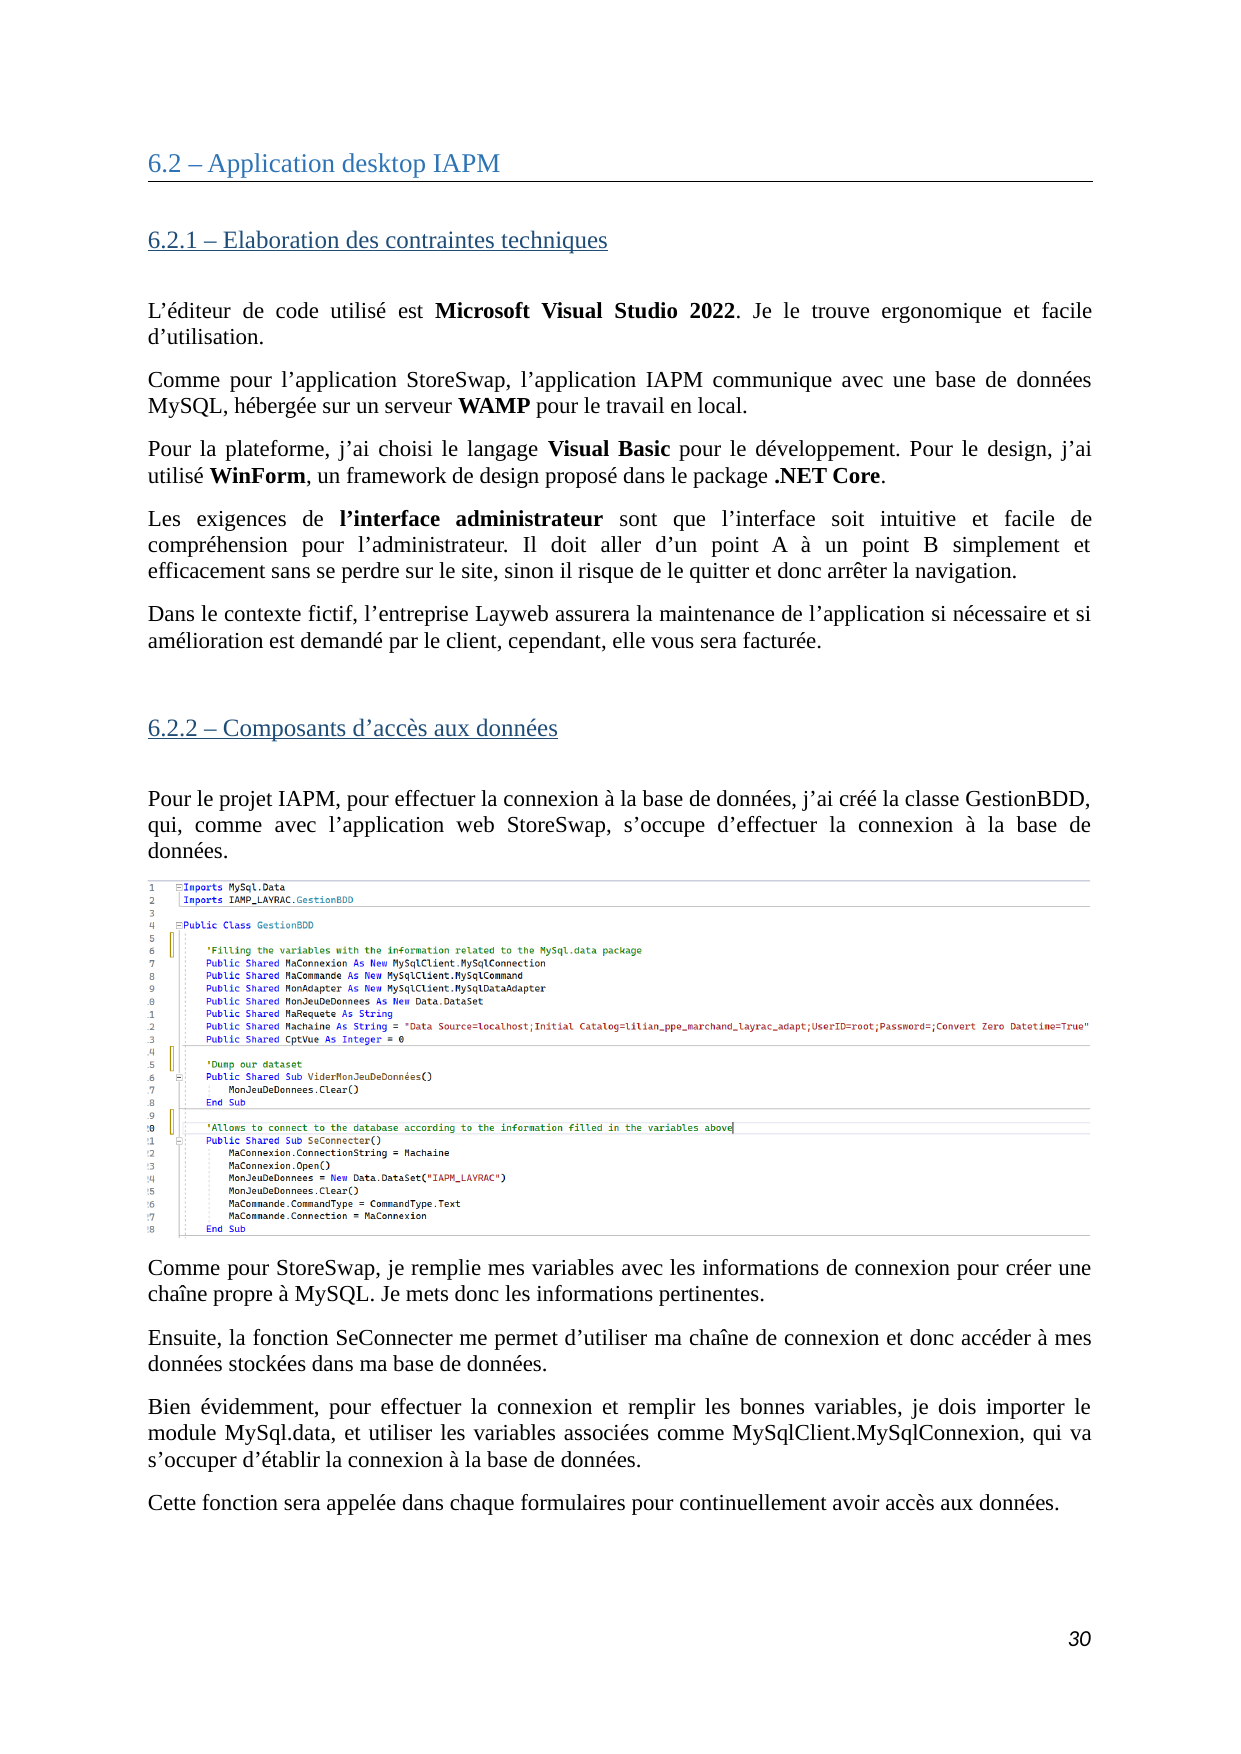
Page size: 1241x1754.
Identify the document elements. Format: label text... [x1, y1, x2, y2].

text Cette fonction sera appelée dans chaque formulaires pour continuellement avoir accès aux données. [148, 1489, 1093, 1515]
subtitle 6.2 – Application desktop IAPM [148, 148, 1093, 181]
text Comme pour StoreSwap, je remplie mes variables avec les informations de connexion pour créer une chaîne propre à MySQL. Je mets donc les informations pertinentes. [148, 1254, 1093, 1307]
subtitle 6.2.2 – Composants d’accès aux données [148, 713, 1093, 742]
text Dans le contexte fictif, l’entreprise Layweb assurera la maintenance de l’application si nécessaire et si amélioration est demandé par le client, cependant, elle vous sera facturée. [148, 601, 1093, 653]
subtitle 6.2.1 – Elaboration des contraintes techniques [148, 225, 1093, 254]
text Les exigences de l’interface administrateur sont que l’interface soit intuitive et facile de compréhension pour l’administrateur. Il doit aller d’un point A à un point B simplement et efficacement sans se perdre sur le site, sinon il risque de le quitter et donc arrêter la navigation. [148, 505, 1093, 584]
text L’éditeur de code utilisé est Microsoft Visual Studio 2022. Je le trouve ergonomique et facile d’utilisation. [148, 297, 1093, 349]
picture [147, 880, 1091, 1238]
text Pour le projet IAPM, pour effectuer la connexion à la base de données, j’ai créé la classe GestionBDD, qui, comme avec l’application web StoreSwap, s’occupe d’effectuer la connexion à la base de données. [148, 785, 1093, 864]
text Pour la plateforme, j’ai choisi le langage Visual Basic pour le développement. Pour le design, j’ai utilisé WinForm, un framework de design proposé dans le package .NET Core. [148, 435, 1093, 488]
text Bien évidemment, pour effectuer la connexion et remplir les bonnes variables, je dois importer le module MySql.data, et utiliser les variables associées comme MySqlClient.MySqlConnexion, qui va s’occuper d’établir la connexion à la base de données. [148, 1393, 1093, 1472]
text Comme pour l’application StoreSwap, l’application IAPM communique avec une base de données MySQL, hébergée sur un serveur WAMP pour le travail en local. [148, 366, 1093, 419]
text Ensuite, la fonction SeConnecter me permet d’utiliser ma chaîne de connexion et donc accéder à mes données stockées dans ma base de données. [148, 1323, 1093, 1376]
